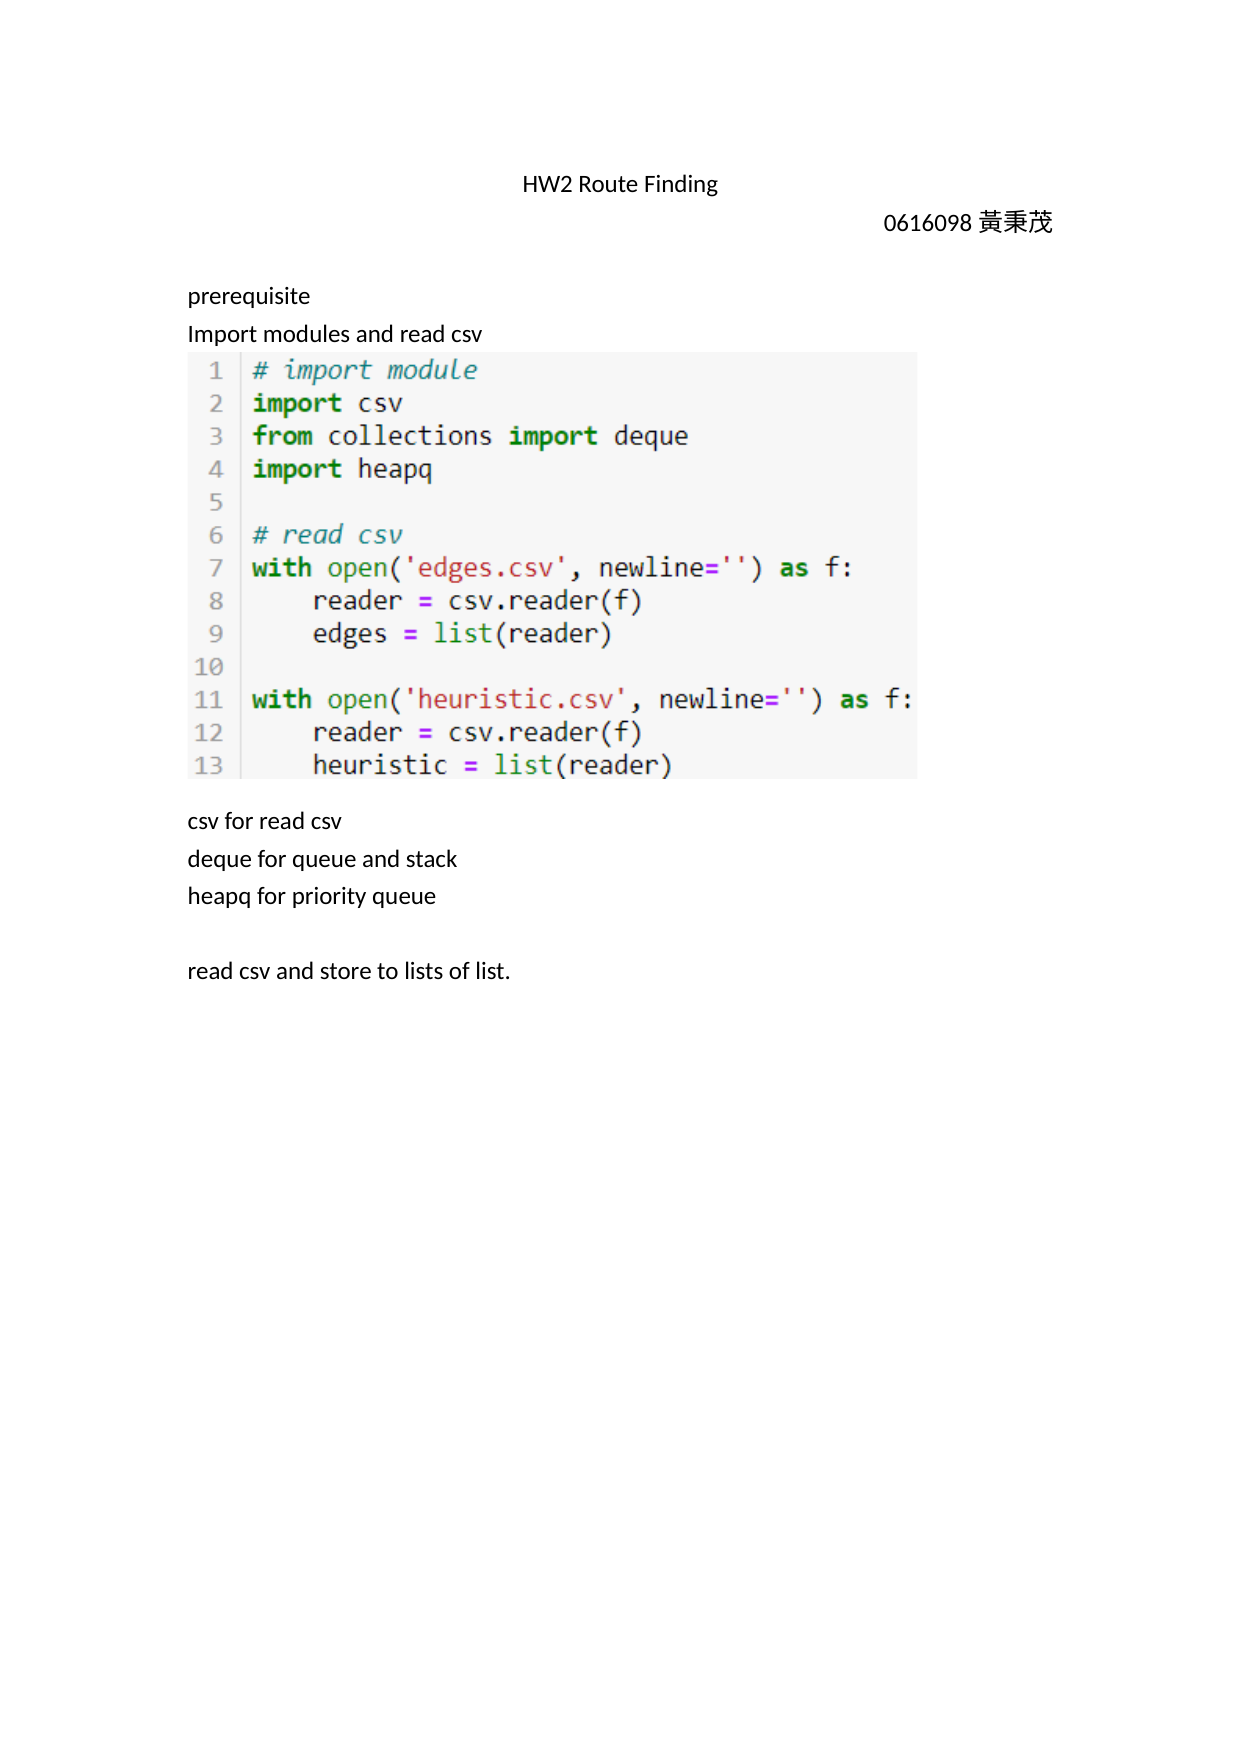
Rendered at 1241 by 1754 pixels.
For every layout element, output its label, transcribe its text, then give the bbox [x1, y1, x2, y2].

text heapq for priority queue [187, 877, 1053, 914]
text read csv and store to lists of list. [187, 952, 1053, 989]
text Import modules and read csv [187, 314, 1053, 352]
text csv for read csv [187, 802, 1053, 839]
text deque for queue and stack [187, 839, 1053, 877]
text HW2 Route Finding [187, 164, 1053, 202]
text 0616098 黃秉茂 [187, 202, 1053, 239]
picture [187, 352, 918, 779]
text prerequisite [187, 277, 1053, 314]
